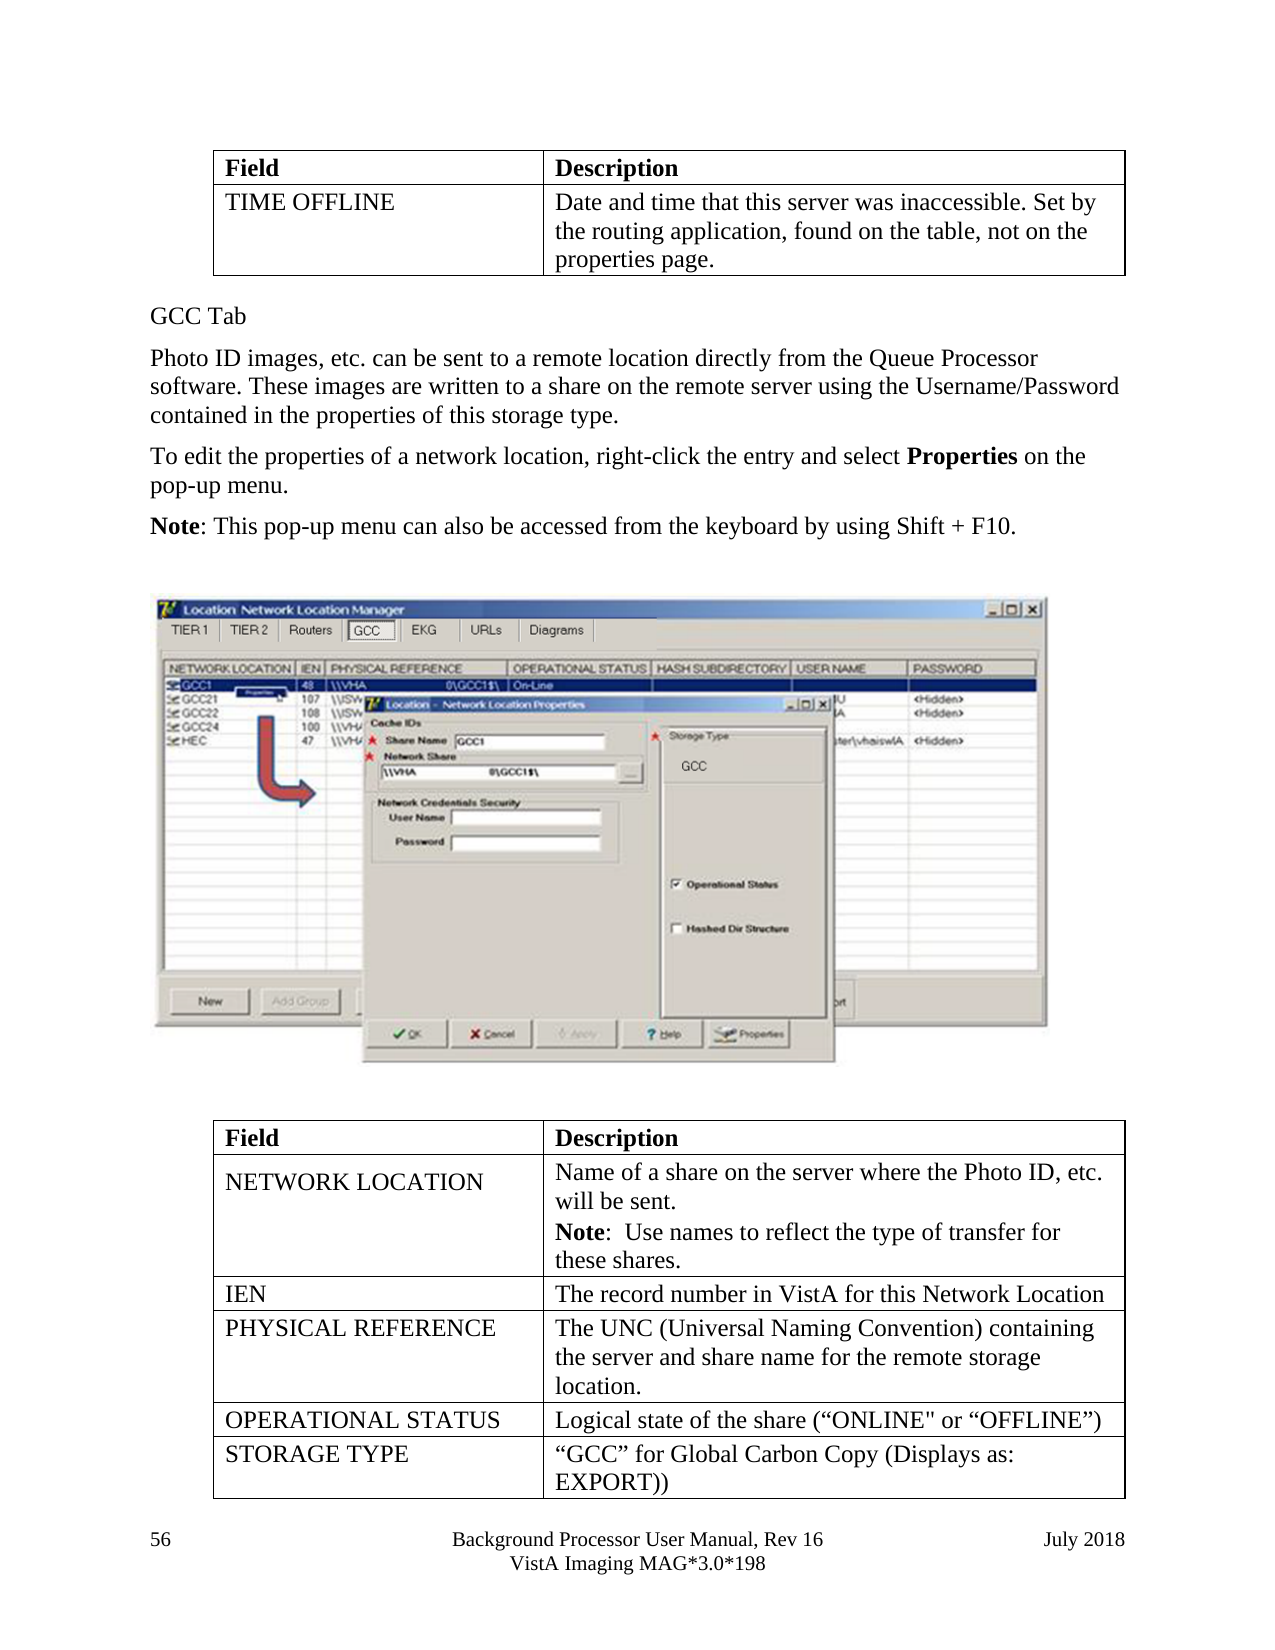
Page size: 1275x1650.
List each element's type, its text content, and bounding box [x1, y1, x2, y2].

text Note: This pop-up menu can also be accessed from the keyboard by using Shift + F10. [150, 511, 1125, 540]
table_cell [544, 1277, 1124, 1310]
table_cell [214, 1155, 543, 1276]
picture [150, 593, 1050, 1067]
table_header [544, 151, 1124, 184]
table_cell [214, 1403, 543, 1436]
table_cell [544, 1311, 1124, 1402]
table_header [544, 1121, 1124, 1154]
text To edit the properties of a network location, right-click the entry and select Properties on the pop-up menu. [150, 441, 1125, 499]
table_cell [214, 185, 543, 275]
text Photo ID images, etc. can be sent to a remote location directly from the Queue Processor software. These images are written to a share on the remote server using the Username/Password contained in the properties of this storage type. [150, 343, 1125, 429]
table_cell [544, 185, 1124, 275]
subtitle GCC Tab [150, 301, 1125, 330]
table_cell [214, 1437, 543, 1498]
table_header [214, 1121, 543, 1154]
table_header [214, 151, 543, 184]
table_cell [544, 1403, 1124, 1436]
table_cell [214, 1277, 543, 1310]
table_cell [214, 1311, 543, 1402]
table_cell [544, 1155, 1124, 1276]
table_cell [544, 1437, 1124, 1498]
